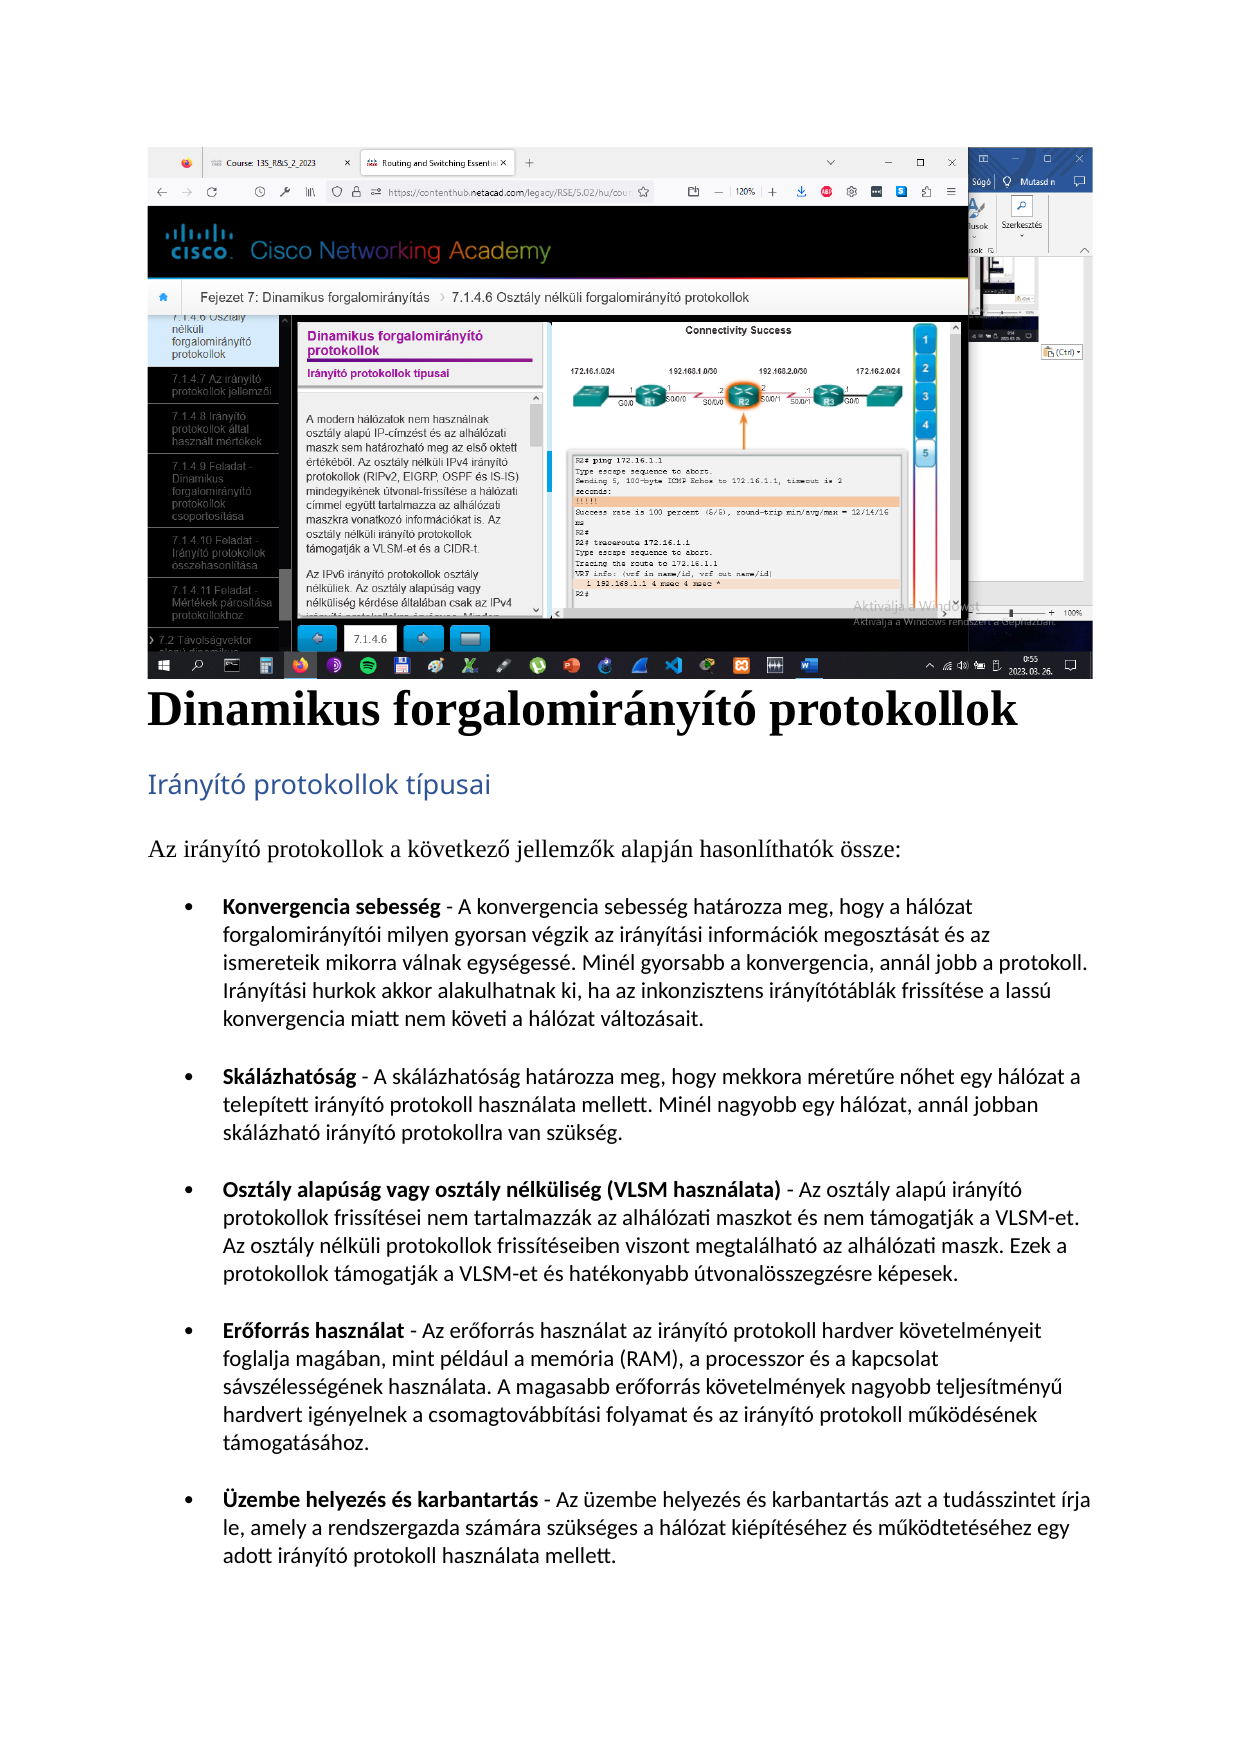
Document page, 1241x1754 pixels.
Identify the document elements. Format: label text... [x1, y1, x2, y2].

picture [147, 147, 1093, 679]
list Skálázhatóság - A skálázhatóság határozza meg, hogy mekkora méretűre nőhet egy hálózat a telepített irányító protokoll használata mellett. Minél nagyobb egy hálózat, annál jobban skálázható irányító protokollra van szükség. [185, 1062, 1093, 1146]
list Erőforrás használat - Az erőforrás használat az irányító protokoll hardver követelményeit foglalja magában, mint például a memória (RAM), a processzor és a kapcsolat sávszélességének használata. A magasabb erőforrás követelmények nagyobb teljesítményű hardvert igényelnek a csomagtovábbítási folyamat és az irányító protokoll működésének támogatásához. [185, 1316, 1093, 1456]
text Az irányító protokollok a következő jellemzők alapján hasonlíthatók össze: [148, 834, 1093, 863]
subtitle Irányító protokollok típusai [148, 766, 1093, 802]
list Üzembe helyezés és karbantartás - Az üzembe helyezés és karbantartás azt a tudásszintet írja le, amely a rendszergazda számára szükséges a hálózat kiépítéséhez és működtetéséhez egy adott irányító protokoll használata mellett. [185, 1486, 1093, 1569]
subtitle Dinamikus forgalomirányító protokollok [148, 679, 1093, 736]
list Osztály alapúság vagy osztály nélküliség (VLSM használata) - Az osztály alapú irányító protokollok frissítései nem tartalmazzák az alhálózati maszkot és nem támogatják a VLSM-et. Az osztály nélküli protokollok frissítéseiben viszont megtalálható az alhálózati maszk. Ezek a protokollok támogatják a VLSM-et és hatékonyabb útvonalösszegzésre képesek. [185, 1175, 1093, 1287]
list Konvergencia sebesség - A konvergencia sebesség határozza meg, hogy a hálózat forgalomirányítói milyen gyorsan végzik az irányítási információk megosztását és az ismereteik mikorra válnak egységessé. Minél gyorsabb a konvergencia, annál jobb a protokoll. Irányítási hurkok akkor alakulhatnak ki, ha az inkonzisztens irányítótáblák frissítése a lassú konvergencia miatt nem követi a hálózat változásait. [185, 892, 1093, 1033]
